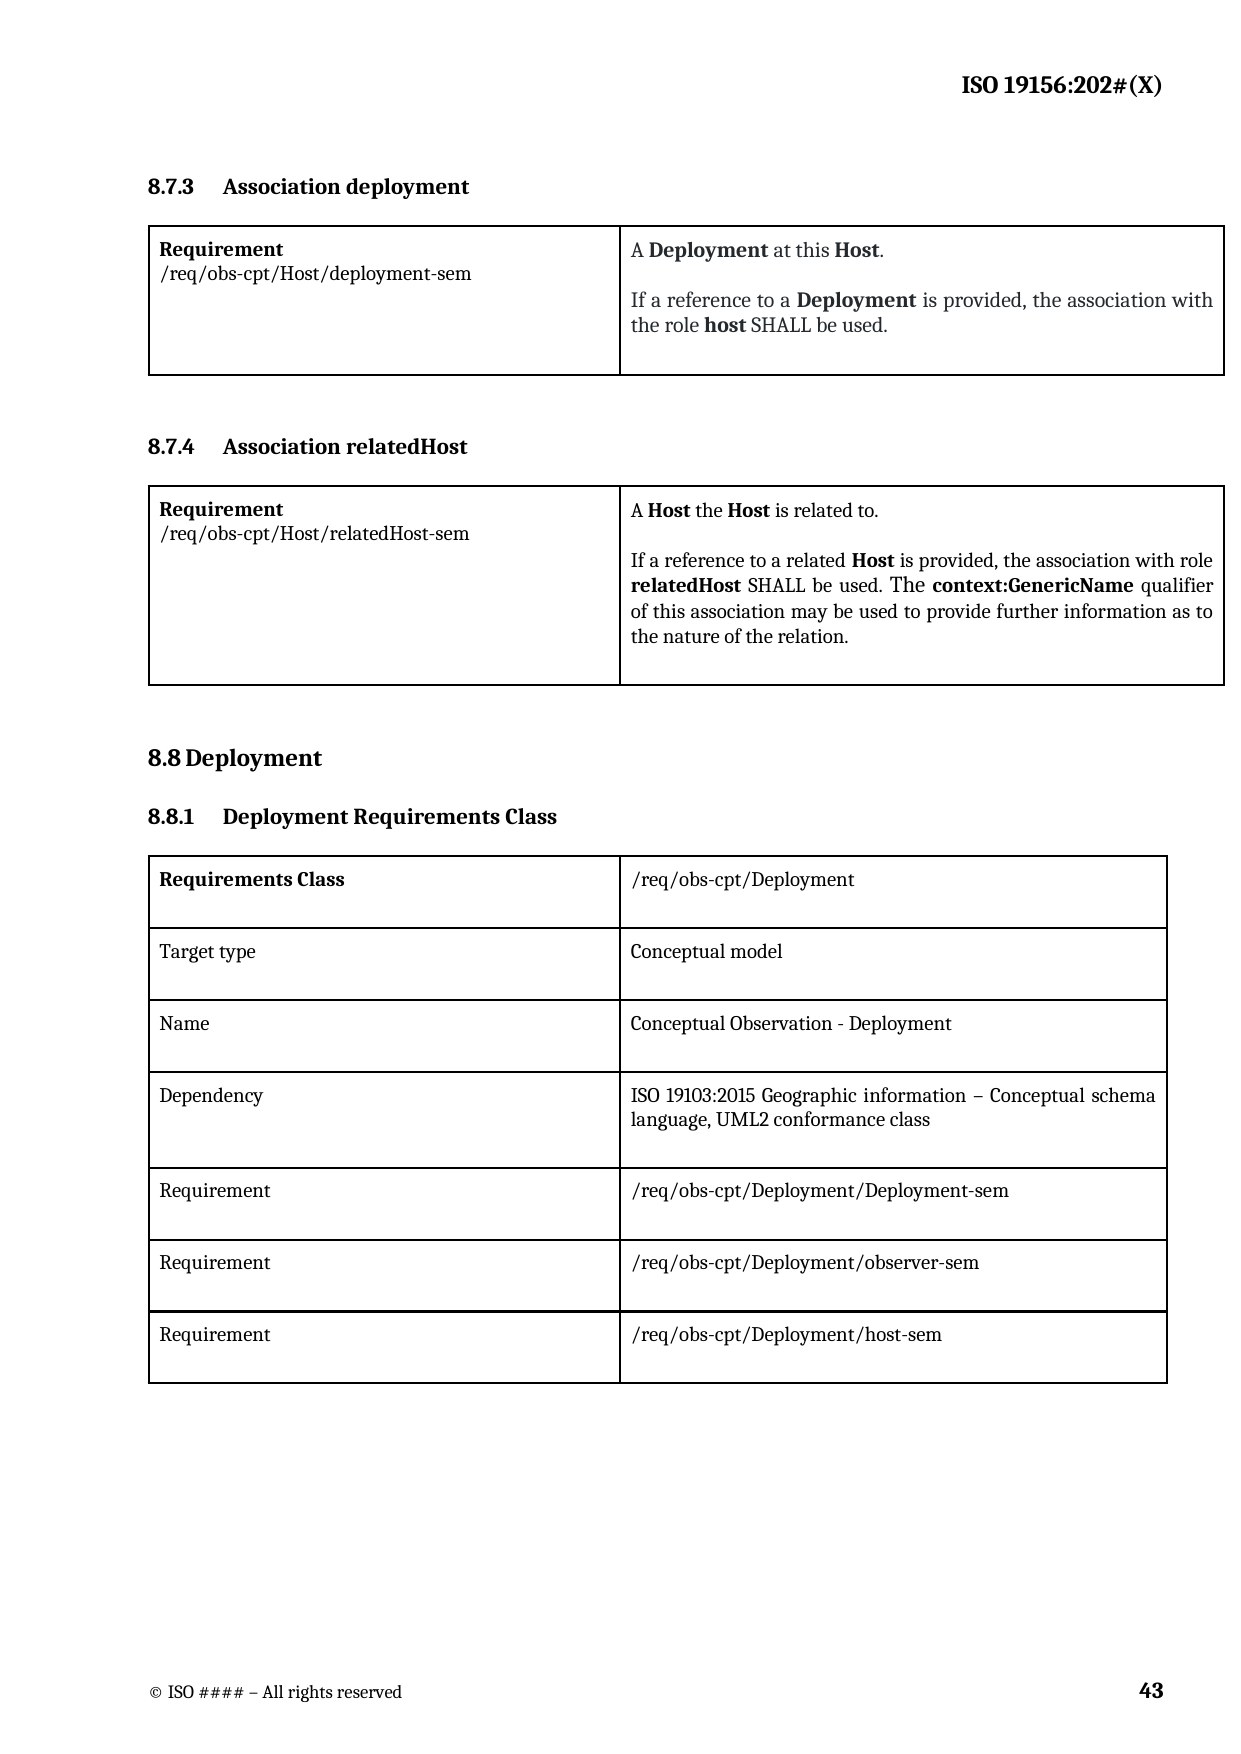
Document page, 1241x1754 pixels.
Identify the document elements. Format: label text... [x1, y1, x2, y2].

table_header A Deployment at this Host. If a reference to a Deployment is provided, the association with the role host SHALL be used. [621, 227, 1223, 374]
table_header A Host the Host is related to. If a reference to a related Host is provided, the association with role relatedHost SHALL be used. The context:GenericName qualifier of this association may be used to provide further information as to the nature of the relation. [621, 487, 1223, 684]
table_cell /req/obs-cpt/Deployment/Deployment-sem [621, 1169, 1166, 1238]
subtitle Deployment [148, 744, 1163, 772]
table_cell Requirement [150, 1313, 619, 1382]
subtitle Association deployment [148, 174, 1163, 200]
table_cell Requirement [150, 1169, 619, 1238]
table_cell /req/obs-cpt/Deployment/observer-sem [621, 1241, 1166, 1310]
table_cell Requirement [150, 1241, 619, 1310]
subtitle Deployment Requirements Class [148, 804, 1163, 830]
table_header /req/obs-cpt/Deployment [621, 857, 1166, 927]
table_header Requirements Class [150, 857, 619, 927]
table_cell Name [150, 1001, 619, 1071]
table_cell Conceptual model [621, 929, 1166, 999]
table_cell Target type [150, 929, 619, 999]
subtitle Association relatedHost [148, 433, 1163, 460]
table_cell Dependency [150, 1073, 619, 1167]
table_header Requirement /req/obs-cpt/Host/relatedHost-sem [150, 487, 619, 684]
table_cell /req/obs-cpt/Deployment/host-sem [621, 1313, 1166, 1382]
table_cell Conceptual Observation - Deployment [621, 1001, 1166, 1071]
table_cell ISO 19103:2015 Geographic information – Conceptual schema language, UML2 conformance class [621, 1073, 1166, 1167]
table_header Requirement /req/obs-cpt/Host/deployment-sem [150, 227, 619, 374]
